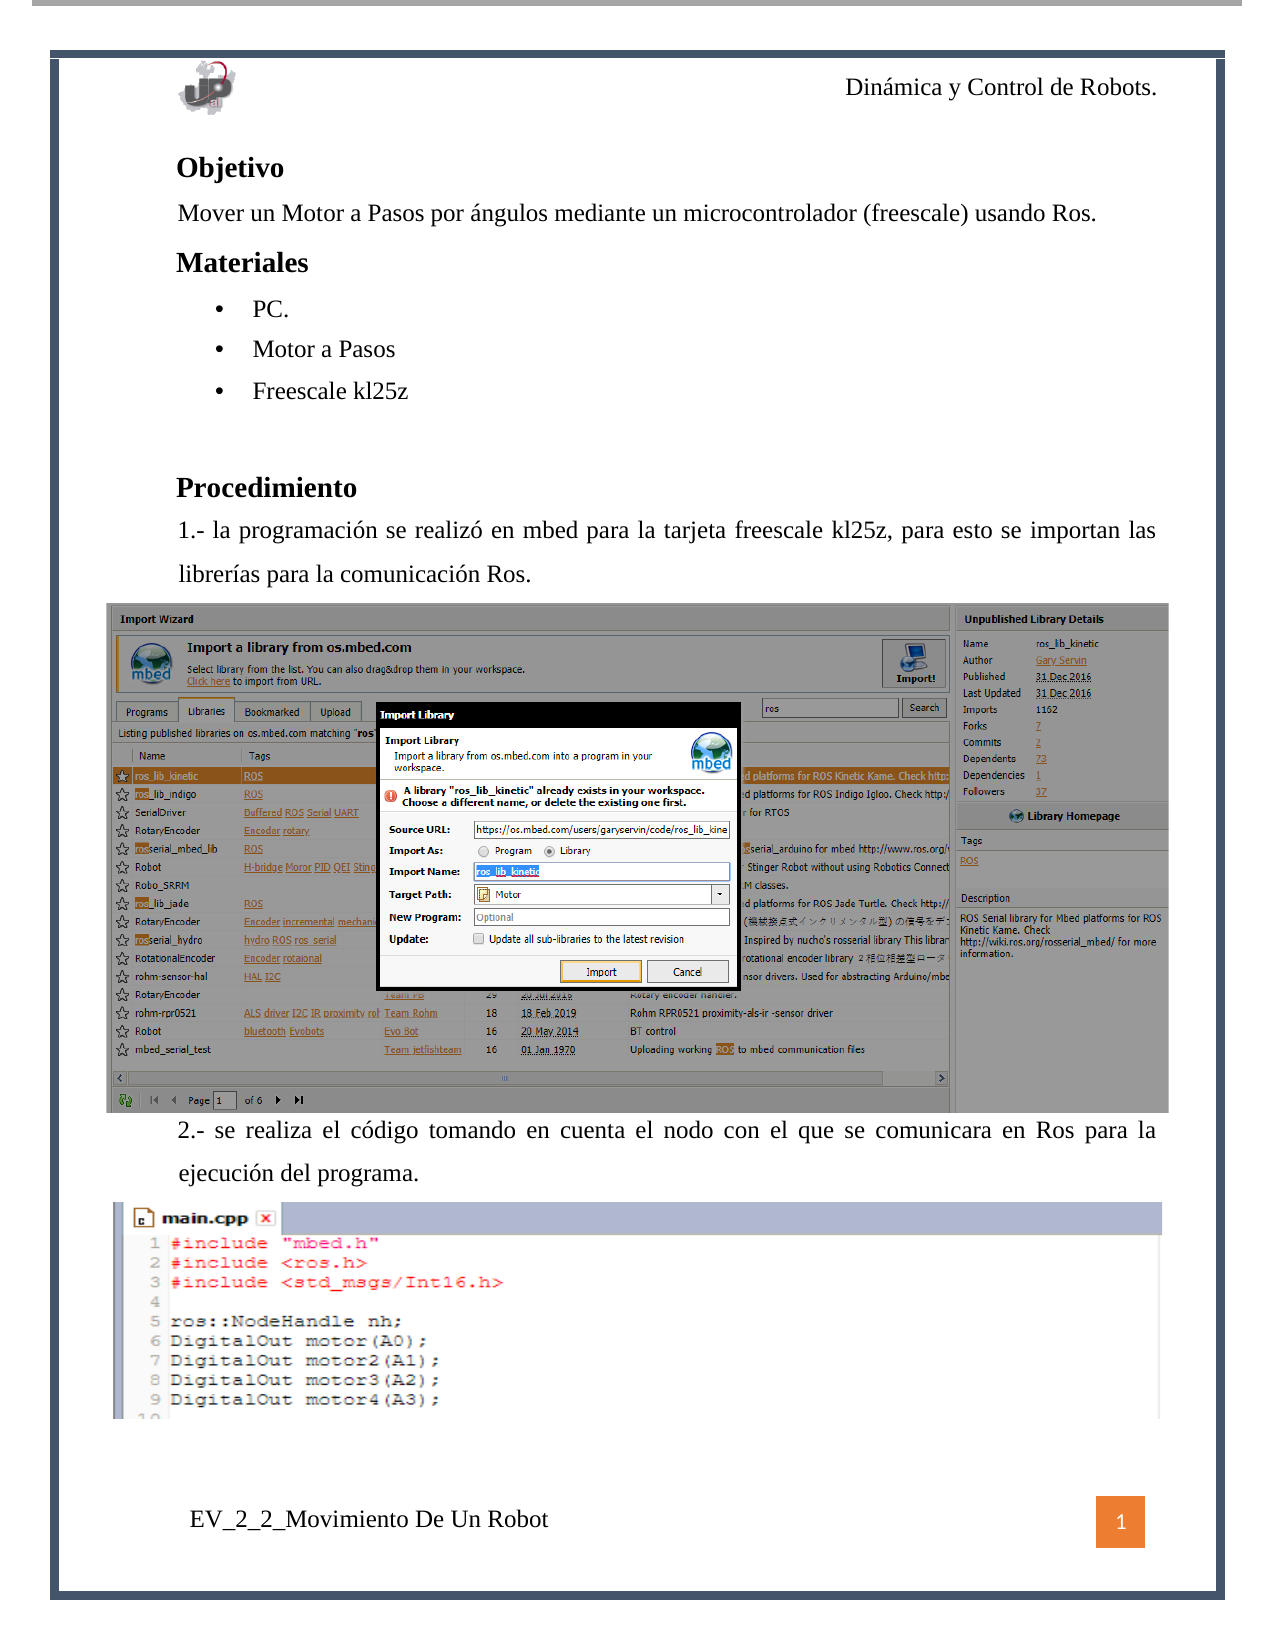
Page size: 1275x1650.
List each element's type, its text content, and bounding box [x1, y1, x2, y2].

list Motor a Pasos [215, 334, 1158, 363]
subtitle Materiales [176, 245, 1158, 278]
list Freescale kl25z [215, 376, 1158, 405]
picture [106, 603, 1169, 1113]
picture [177, 60, 237, 115]
picture [112, 1202, 1163, 1419]
subtitle Objetivo [176, 150, 1158, 183]
subtitle Procedimiento [176, 470, 1158, 503]
text 1.- la programación se realizó en mbed para la tarjeta freescale kl25z, para esto se importan las librerías para la comunicación Ros. [177, 515, 1158, 587]
text 2.- se realiza el código tomando en cuenta el nodo con el que se comunicara en Ros para la ejecución del programa. [177, 1115, 1158, 1187]
text Mover un Motor a Pasos por ángulos mediante un microcontrolador (freescale) usando Ros. [177, 198, 1158, 227]
list PC. [215, 293, 1158, 322]
